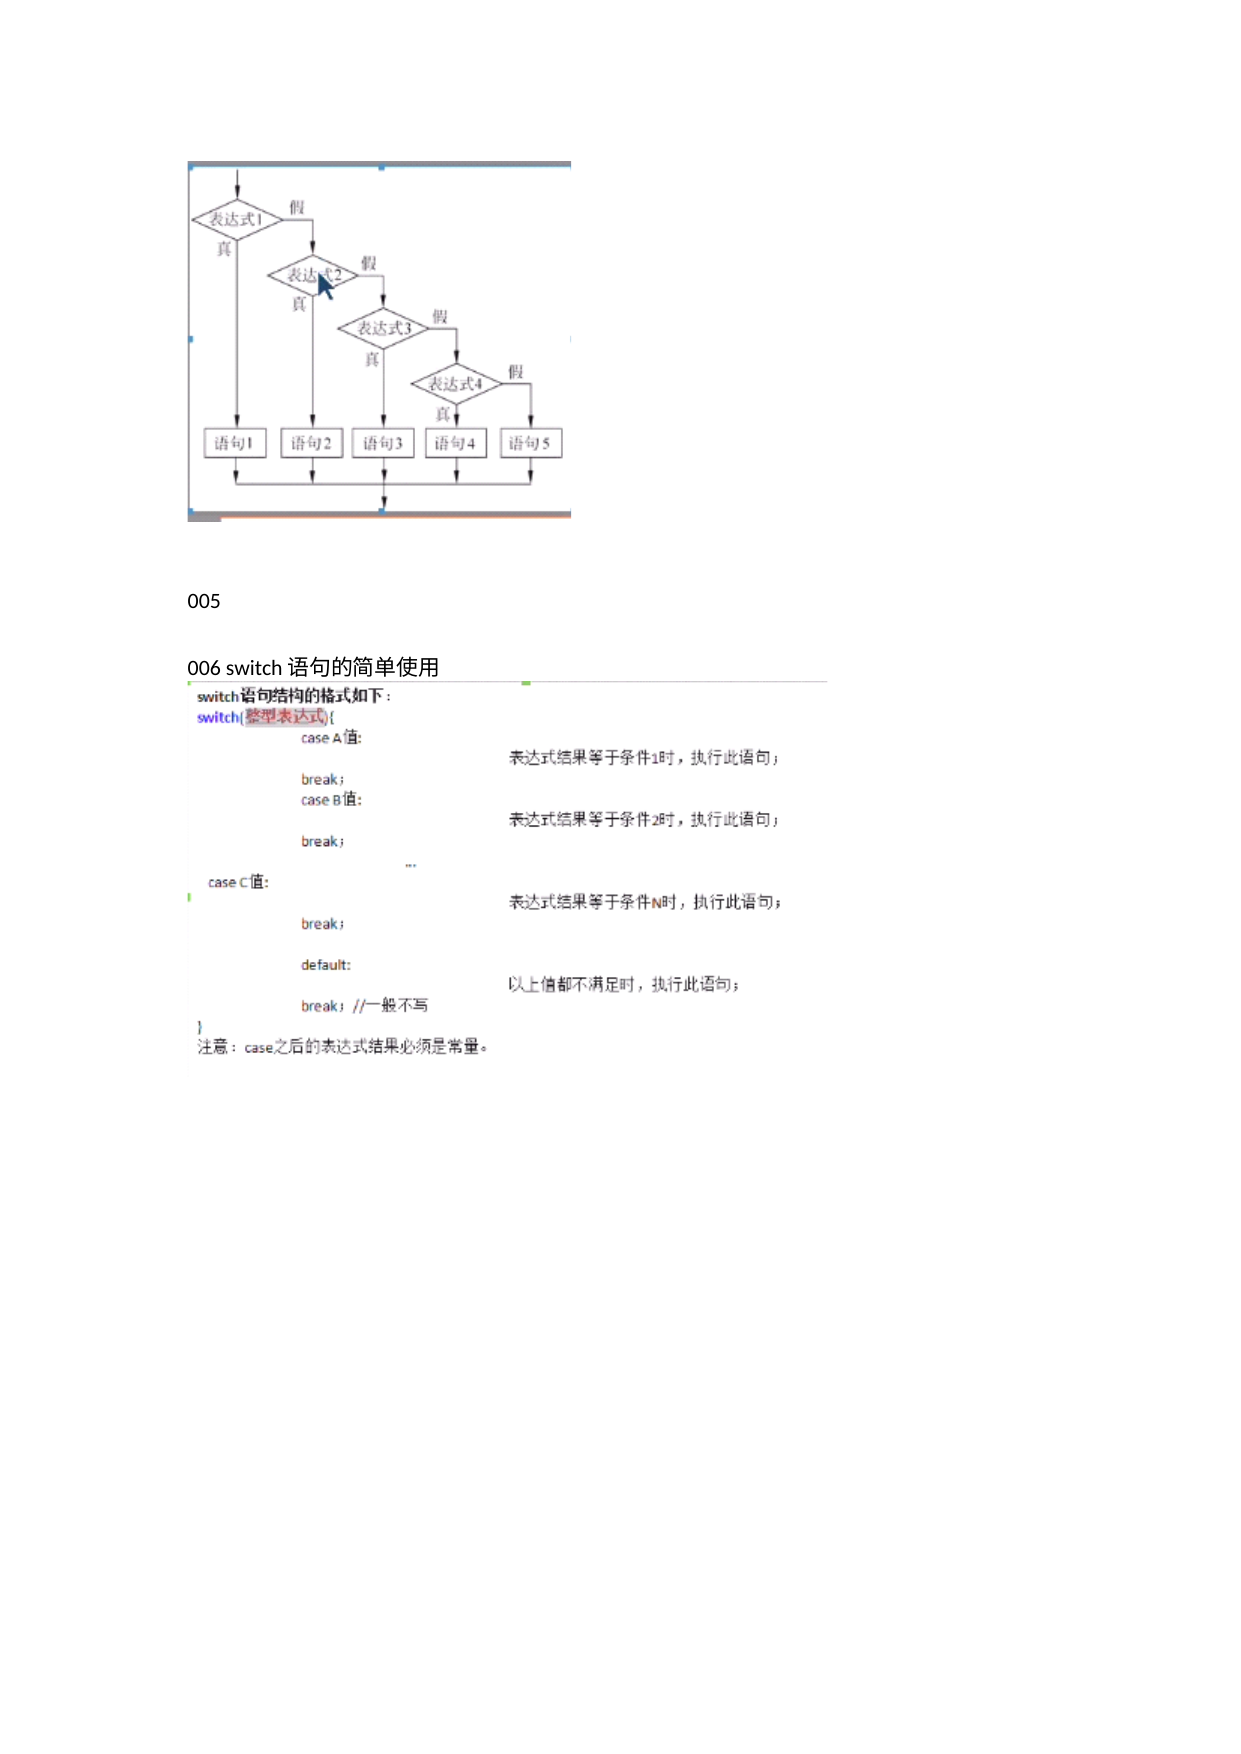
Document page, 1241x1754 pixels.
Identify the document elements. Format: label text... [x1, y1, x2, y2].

picture [187, 161, 572, 522]
text 005 [187, 584, 1053, 617]
picture [187, 681, 828, 1077]
text 006 switch语句的简单使用 [187, 649, 1053, 682]
